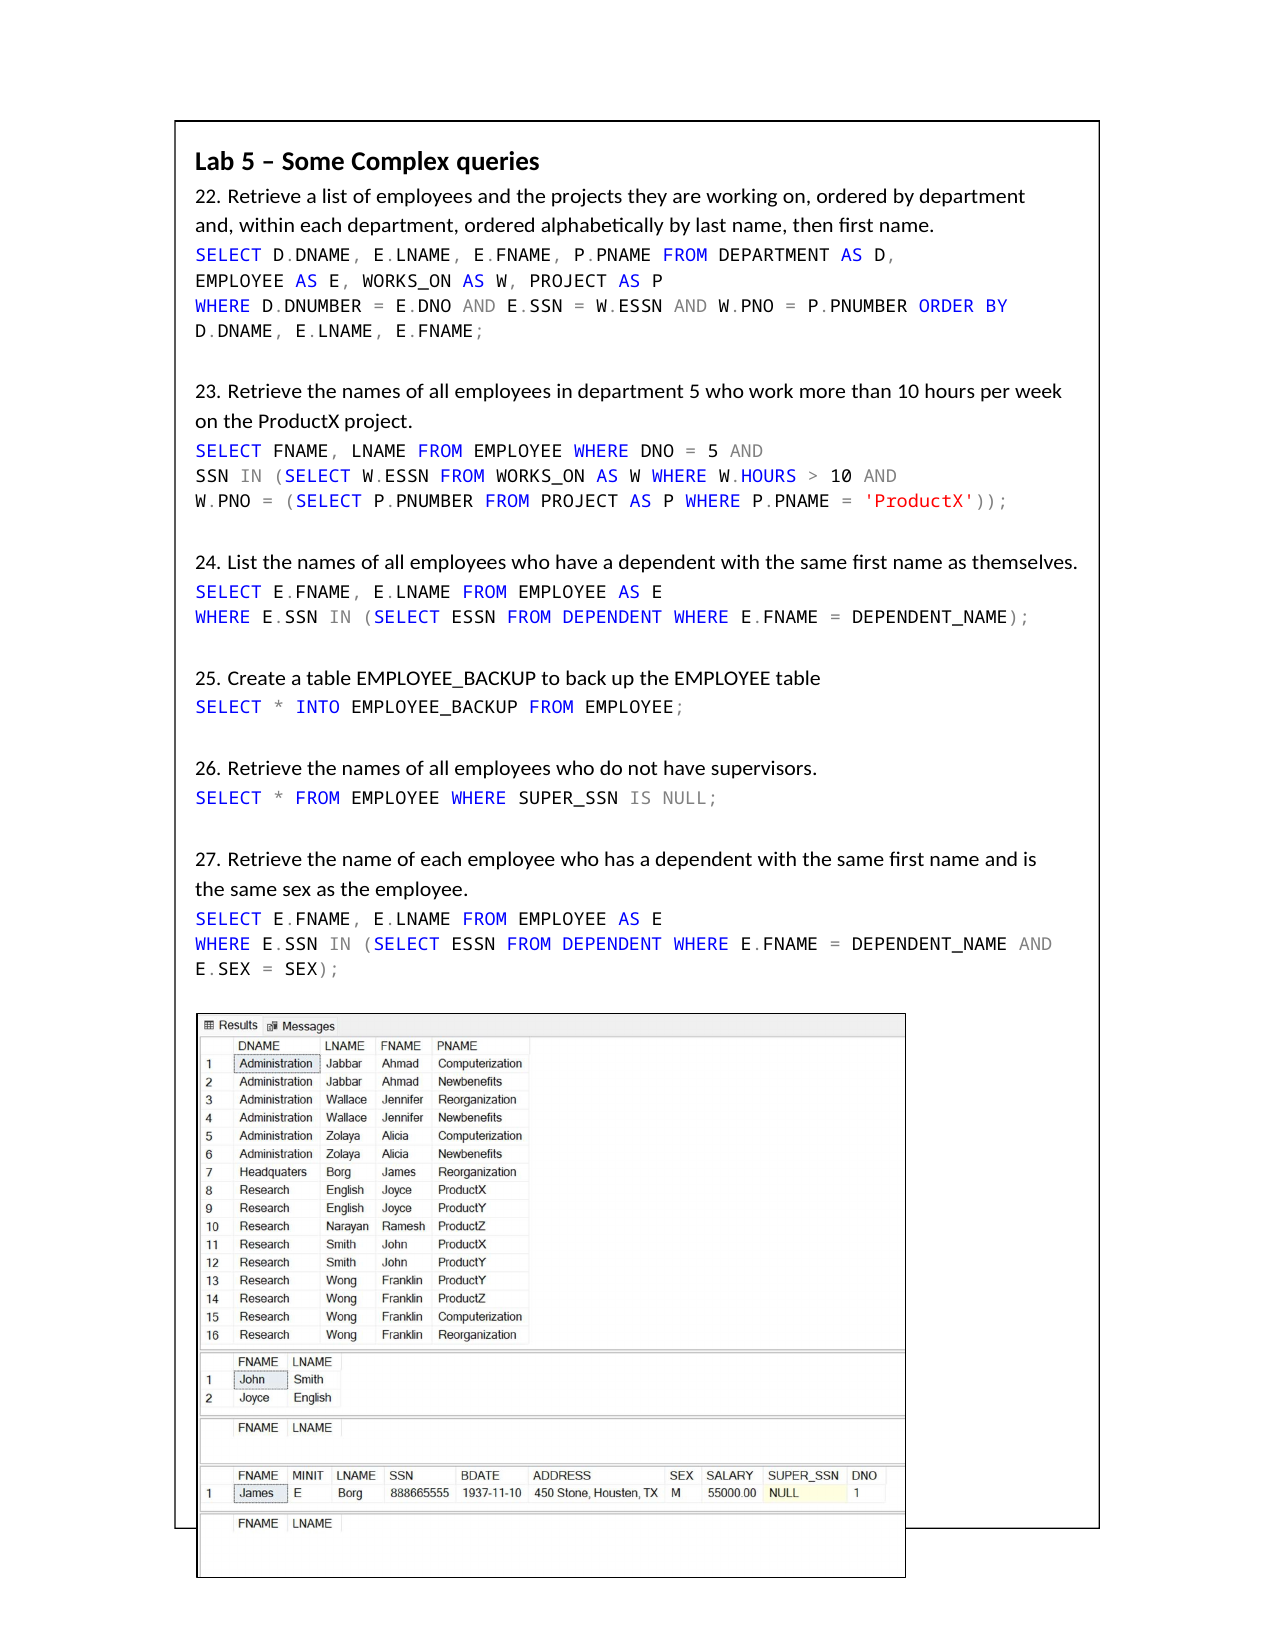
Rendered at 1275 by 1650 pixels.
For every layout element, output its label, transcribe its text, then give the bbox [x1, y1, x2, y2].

text SELECT * FROM EMPLOYEE WHERE SUPER_SSN IS NULL; [195, 786, 1100, 810]
subtitle Create a table EMPLOYEE_BACKUP to back up the EMPLOYEE table [195, 665, 1100, 690]
text SELECT D.DNAME, E.LNAME, E.FNAME, P.PNAME FROM DEPARTMENT AS D, EMPLOYEE AS E, WORKS_ON AS W, PROJECT AS P [195, 243, 994, 292]
subtitle List the names of all employees who have a dependent with the same first name as themselves. [195, 549, 1100, 574]
subtitle Retrieve the name of each employee who has a dependent with the same first name and is the same sex as the employee. [195, 846, 1057, 901]
text SELECT FNAME, LNAME FROM EMPLOYEE WHERE DNO = 5 AND [195, 438, 1100, 462]
subtitle Retrieve the names of all employees who do not have supervisors. [195, 755, 1100, 781]
text WHERE E.SSN IN (SELECT ESSN FROM DEPENDENT WHERE E.FNAME = DEPENDENT_NAME AND E.SEX = SEX); [195, 931, 1066, 981]
subtitle Retrieve the names of all employees in department 5 who work more than 10 hours per week on the ProductX project. [195, 378, 1075, 433]
picture [198, 1014, 905, 1577]
text WHERE D.DNUMBER = E.DNO AND E.SSN = W.ESSN AND W.PNO = P.PNUMBER ORDER BY D.DNAME, E.LNAME, E.FNAME; [195, 293, 1035, 343]
text SELECT E.FNAME, E.LNAME FROM EMPLOYEE AS E [195, 906, 1100, 930]
subtitle Retrieve a list of employees and the projects they are working on, ordered by department and, within each department, ordered alphabetically by last name, then first name. [195, 183, 1056, 238]
subtitle Lab 5 – Some Complex queries [195, 144, 1100, 177]
text SELECT * INTO EMPLOYEE_BACKUP FROM EMPLOYEE; [195, 695, 1100, 719]
text SSN IN (SELECT W.ESSN FROM WORKS_ON AS W WHERE W.HOURS > 10 AND [195, 463, 1100, 487]
text SELECT E.FNAME, E.LNAME FROM EMPLOYEE AS E [195, 579, 1100, 603]
text W.PNO = (SELECT P.PNUMBER FROM PROJECT AS P WHERE P.PNAME = 'ProductX')); [195, 488, 1100, 513]
text WHERE E.SSN IN (SELECT ESSN FROM DEPENDENT WHERE E.FNAME = DEPENDENT_NAME); [195, 604, 1100, 628]
